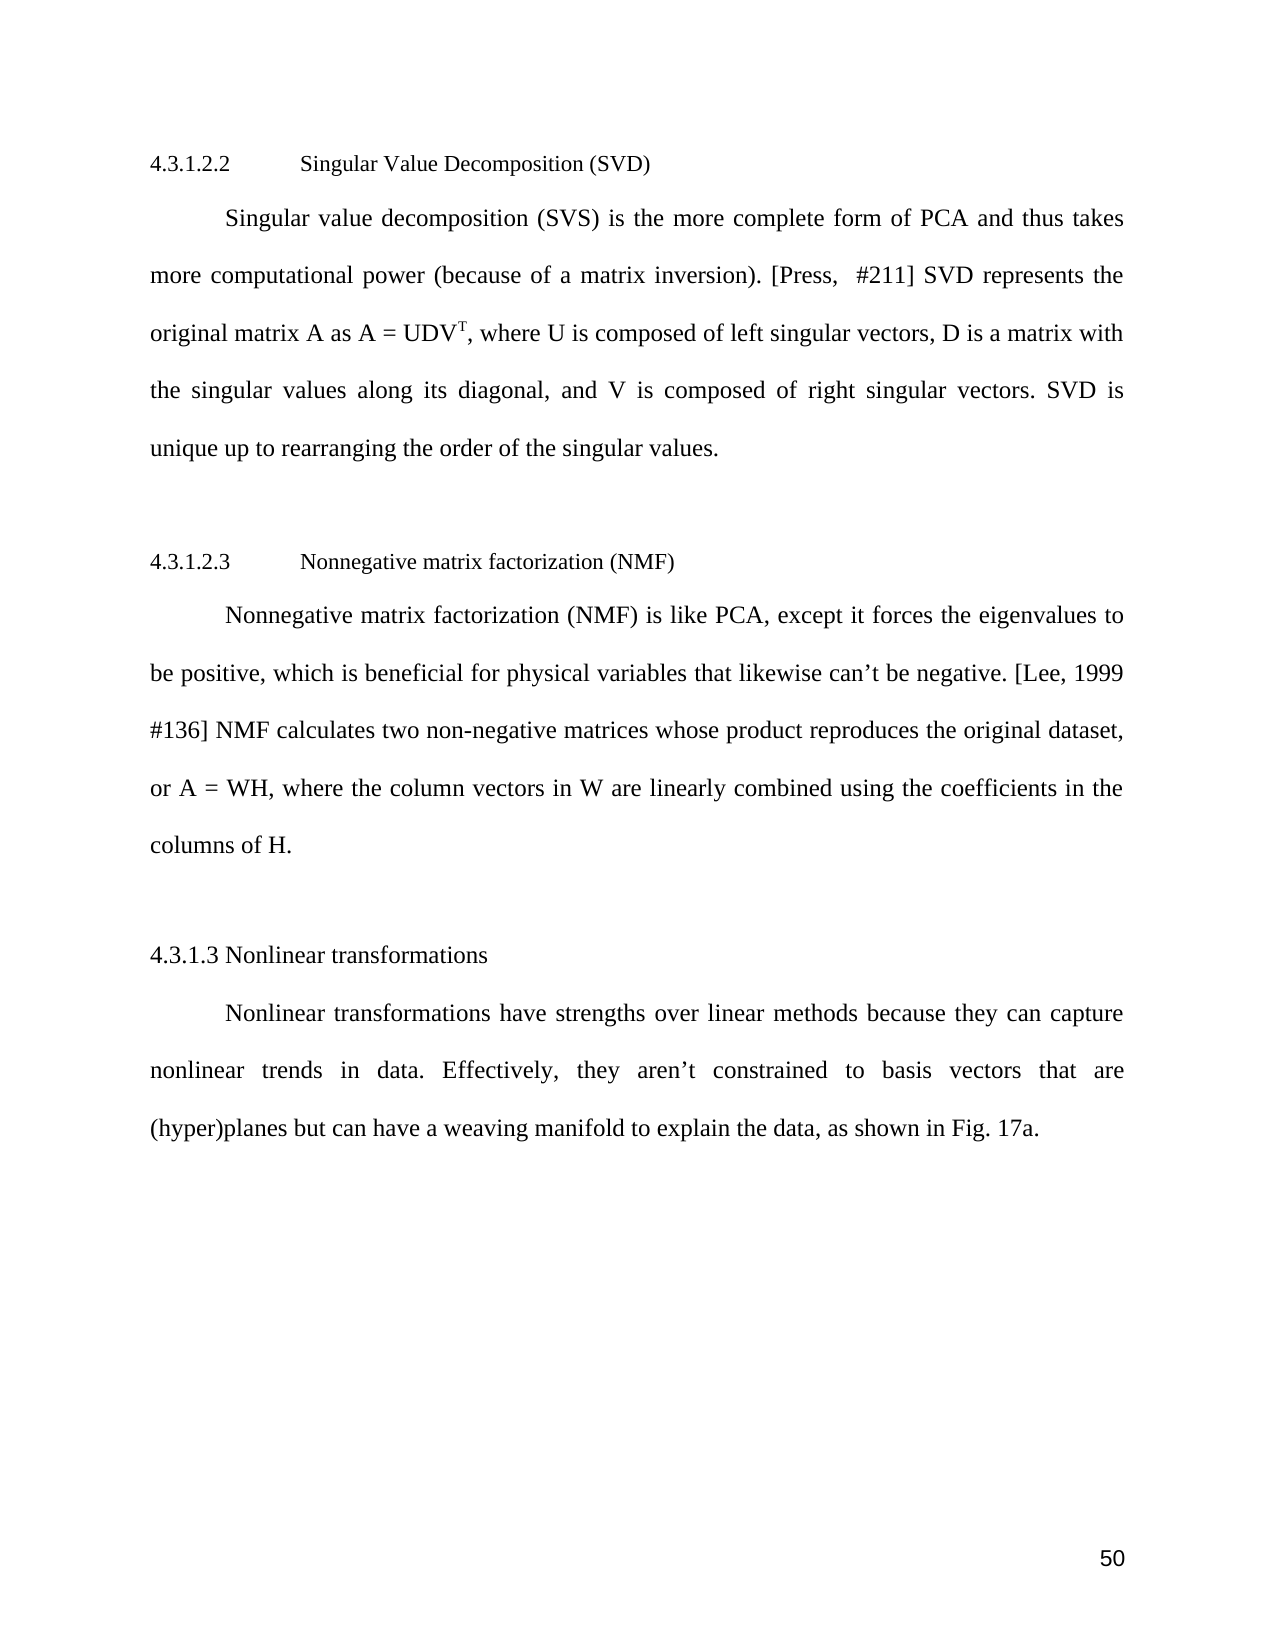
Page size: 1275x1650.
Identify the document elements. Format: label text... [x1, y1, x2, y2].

list Nonlinear transformations [150, 941, 1125, 969]
list Singular Value Decomposition (SVD) [150, 150, 1125, 176]
text Nonlinear transformations have strengths over linear methods because they can capture nonlinear trends in data. Effectively, they aren’t constrained to basis vectors that are (hyper)planes but can have a weaving manifold to explain the data, as shown in Fig. 17a. [150, 998, 1125, 1142]
text Nonnegative matrix factorization (NMF) is like PCA, except it forces the eigenvalues to be positive, which is beneficial for physical variables that likewise can’t be negative. [Lee, 1999 #136] NMF calculates two non-negative matrices whose product reproduces the original dataset, or A = WH, where the column vectors in W are linearly combined using the coefficients in the columns of H. [150, 600, 1125, 859]
list Nonnegative matrix factorization (NMF) [150, 548, 1125, 574]
text Singular value decomposition (SVS) is the more complete form of PCA and thus takes more computational power (because of a matrix inversion). [Press, #211] SVD represents the original matrix A as A = UDVT, where U is composed of left singular vectors, D is a matrix with the singular values along its diagonal, and V is composed of right singular vectors. SVD is unique up to rearranging the order of the singular values. [150, 203, 1125, 461]
